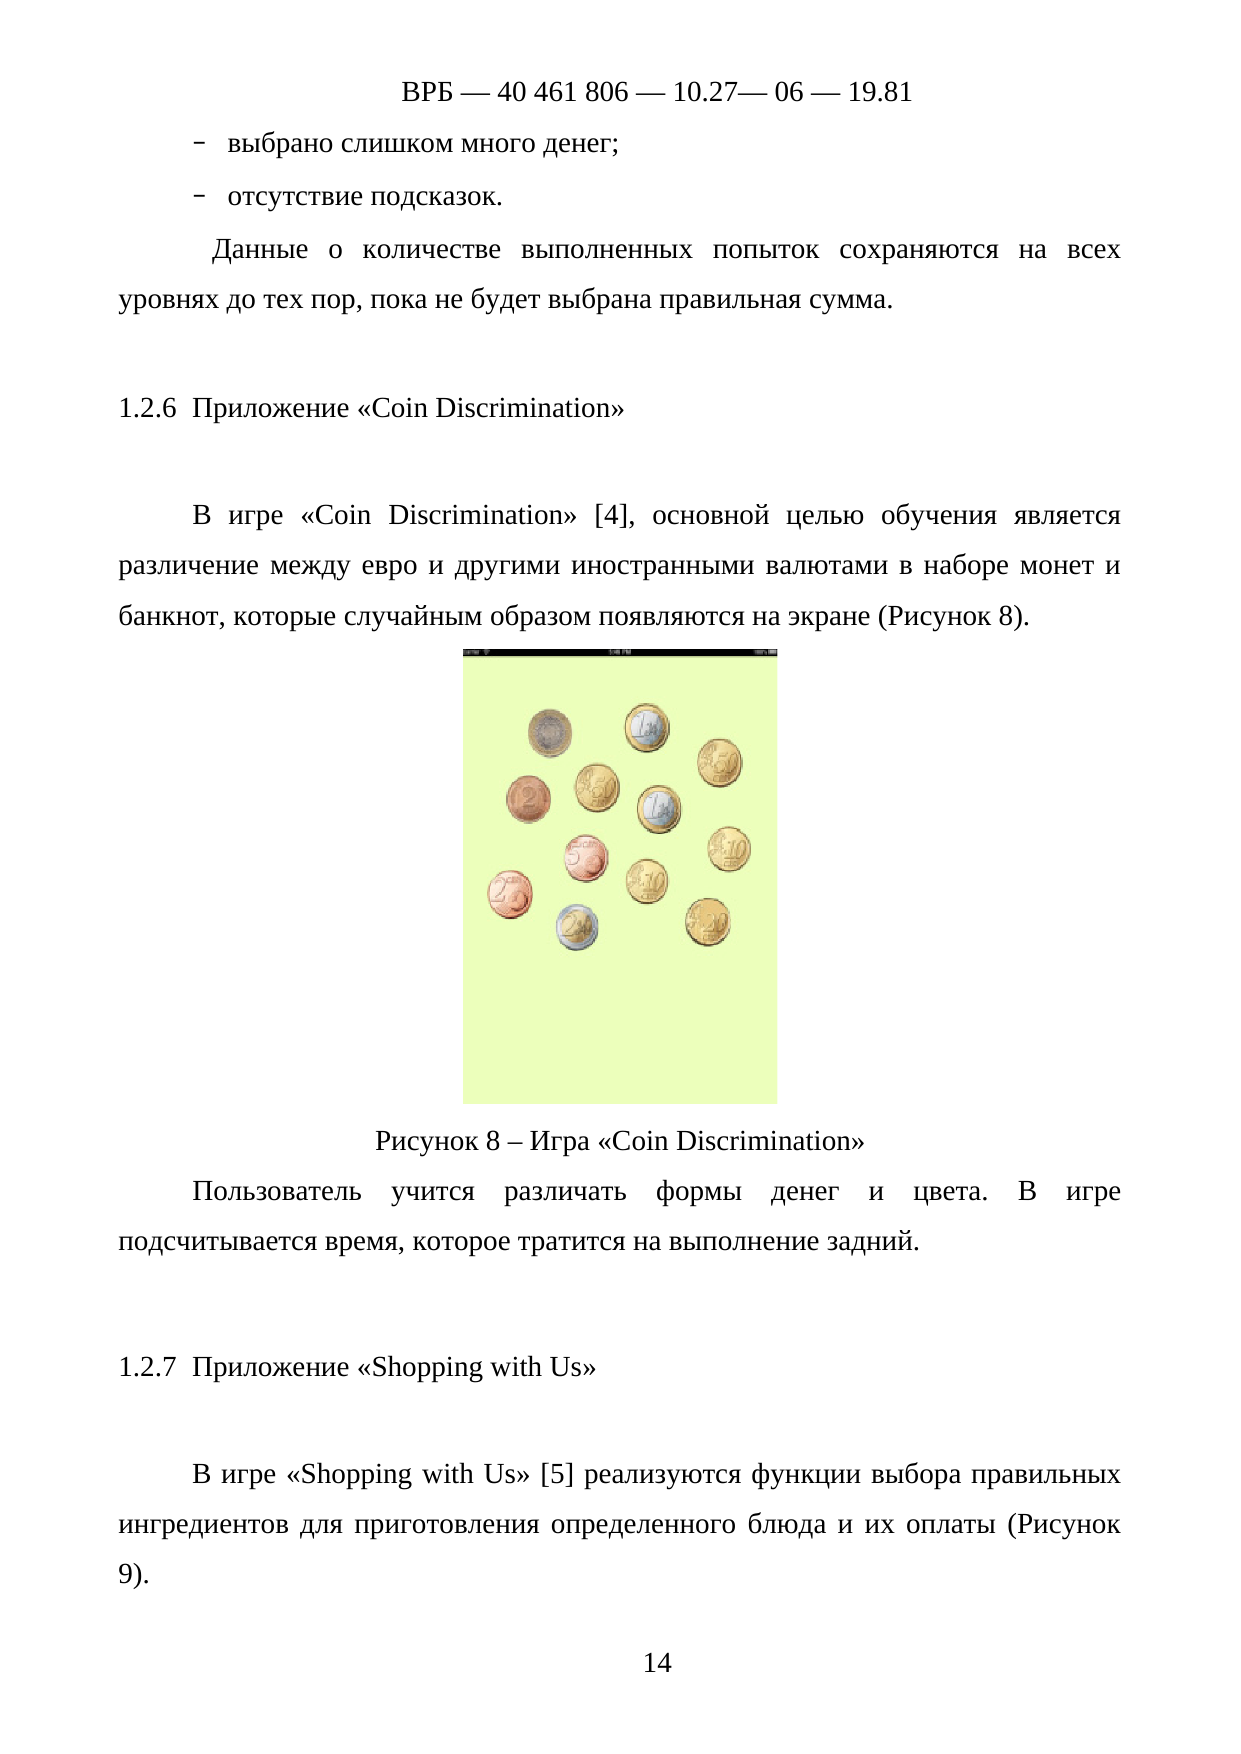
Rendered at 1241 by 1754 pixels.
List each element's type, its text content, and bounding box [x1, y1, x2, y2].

list отсутствие подсказок. [192, 177, 1122, 213]
picture [462, 647, 778, 1106]
text Данные о количестве выполненных попыток сохраняются на всех уровнях до тех пор, пока не будет выбрана правильная сумма. [118, 231, 1122, 315]
text В игре «Shopping with Us» [5] реализуются функции выбора правильных ингредиентов для приготовления определенного блюда и их оплаты (Рисунок 9). [118, 1456, 1122, 1590]
text Рисунок 8 – Игра «Coin Discrimination» [118, 1123, 1122, 1156]
text В игре «Coin Discrimination» [4], основной целью обучения является различение между евро и другими иностранными валютами в наборе монет и банкнот, которые случайным образом появляются на экране (Рисунок 8). [118, 497, 1122, 631]
text Приложение «Shopping with Us» [118, 1349, 1122, 1382]
text Приложение «Coin Discrimination» [118, 390, 1122, 424]
text Пользователь учится различать формы денег и цвета. В игре подсчитывается время, которое тратится на выполнение задний. [118, 1173, 1122, 1257]
list выбрано слишком много денег; [192, 124, 1122, 160]
